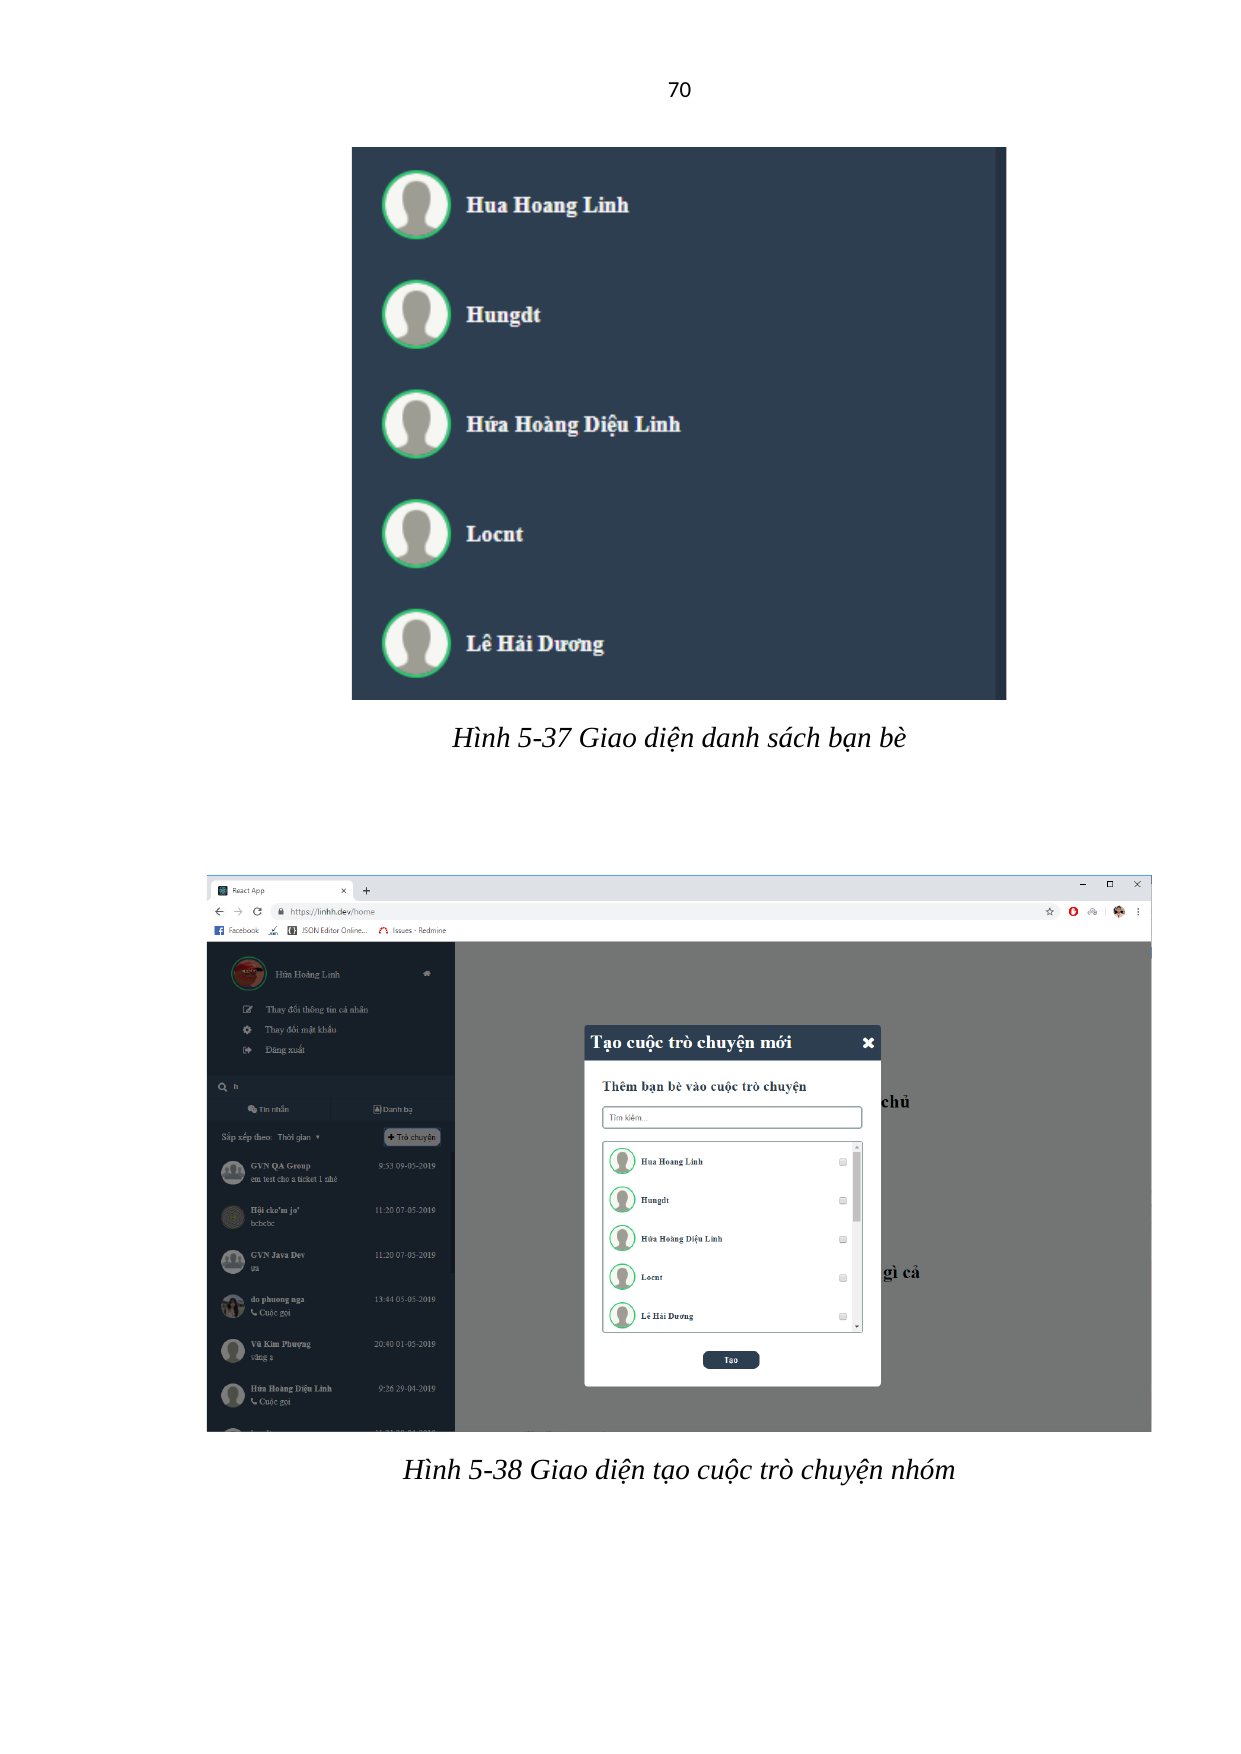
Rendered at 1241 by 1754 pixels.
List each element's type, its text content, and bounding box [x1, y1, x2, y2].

picture [351, 147, 1007, 700]
picture [206, 875, 1152, 1432]
